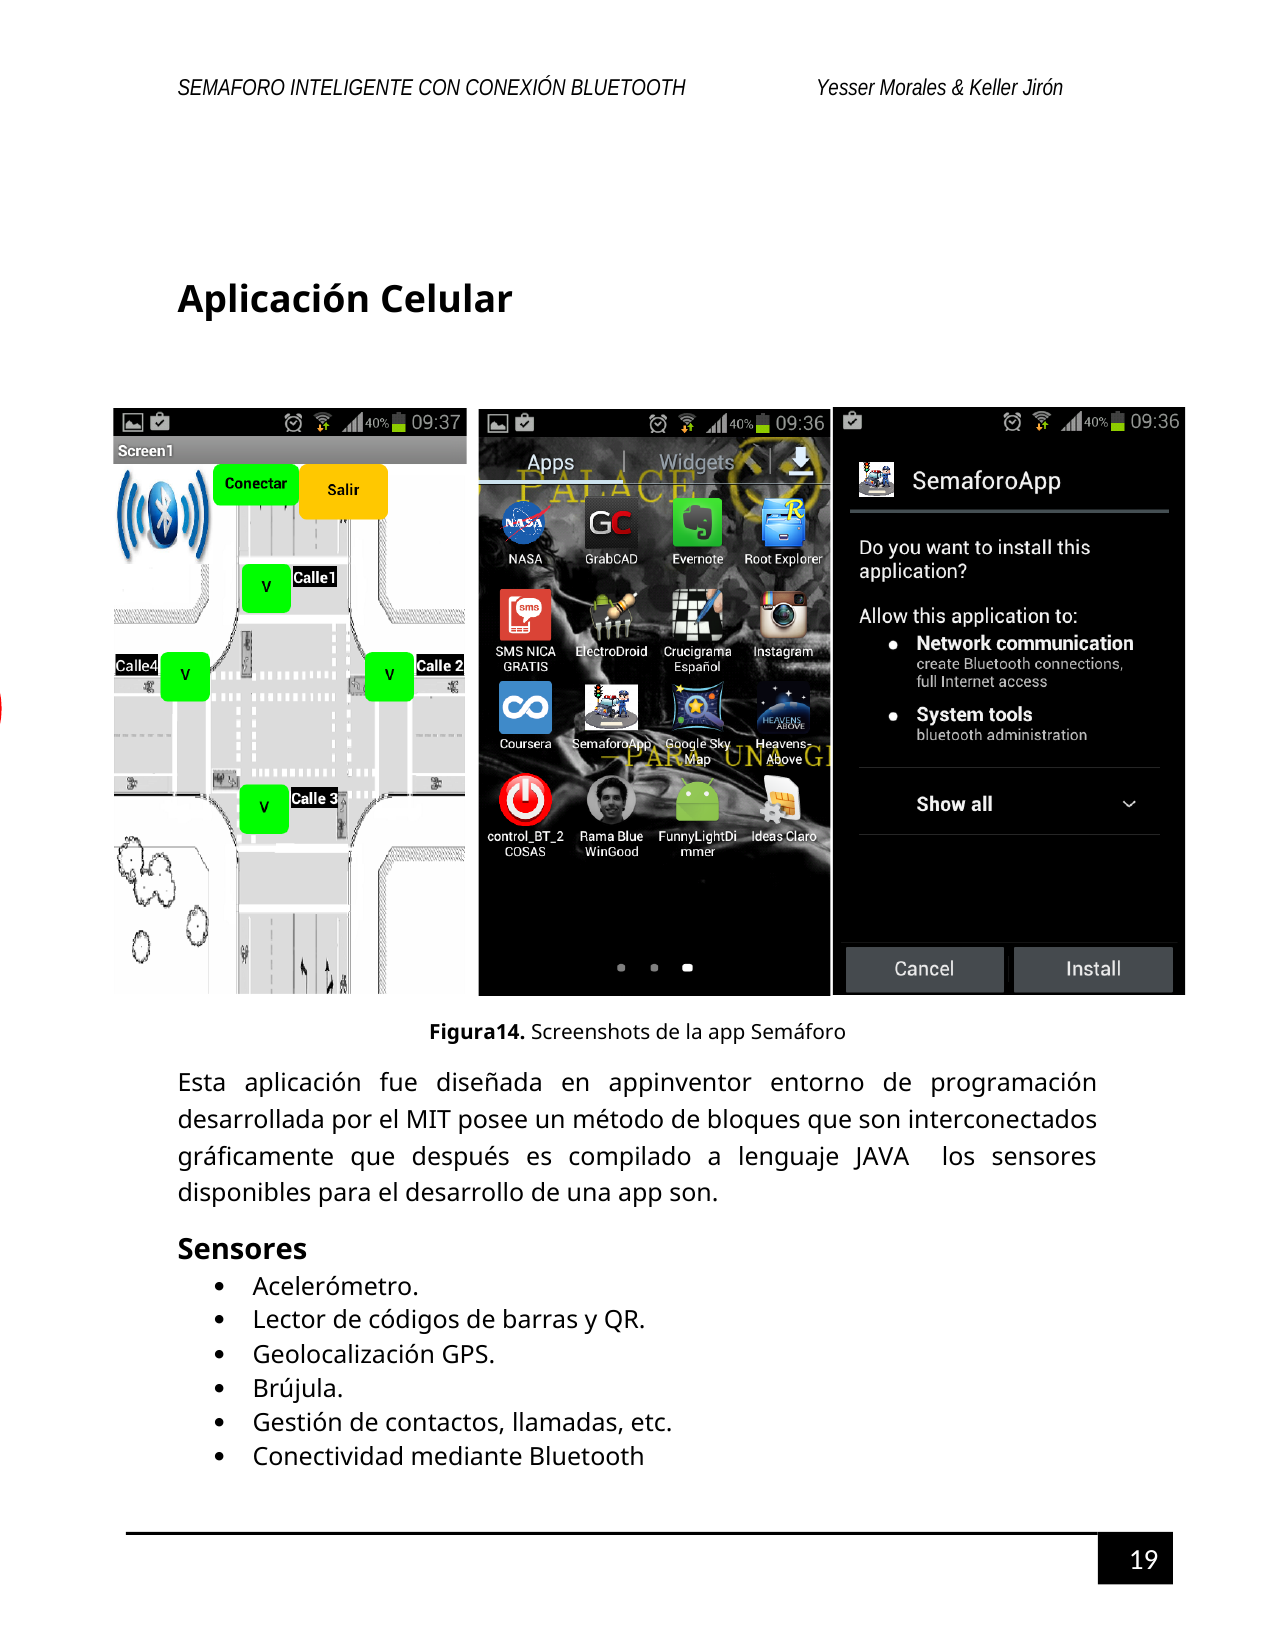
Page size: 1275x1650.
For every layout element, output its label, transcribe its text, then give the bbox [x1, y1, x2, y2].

picture [832, 407, 1185, 995]
picture [478, 409, 831, 996]
text Sensores [177, 1228, 1098, 1268]
text Aplicación Celular [177, 273, 1098, 324]
list Brújula. [215, 1370, 1098, 1404]
picture [113, 408, 467, 997]
text Esta aplicación fue diseñada en appinventor entorno de programación desarrollada por el MIT posee un método de bloques que son interconectados gráficamente que después es compilado a lenguaje JAVA los sensores disponibles para el desarrollo de una app son. [177, 1065, 1098, 1209]
list Lector de códigos de barras y QR. [215, 1302, 1098, 1336]
list Gestión de contactos, llamadas, etc. [215, 1404, 1098, 1438]
list Conectividad mediante Bluetooth [215, 1438, 1098, 1472]
list Acelerómetro. [215, 1268, 1098, 1302]
list Geolocalización GPS. [215, 1336, 1098, 1370]
